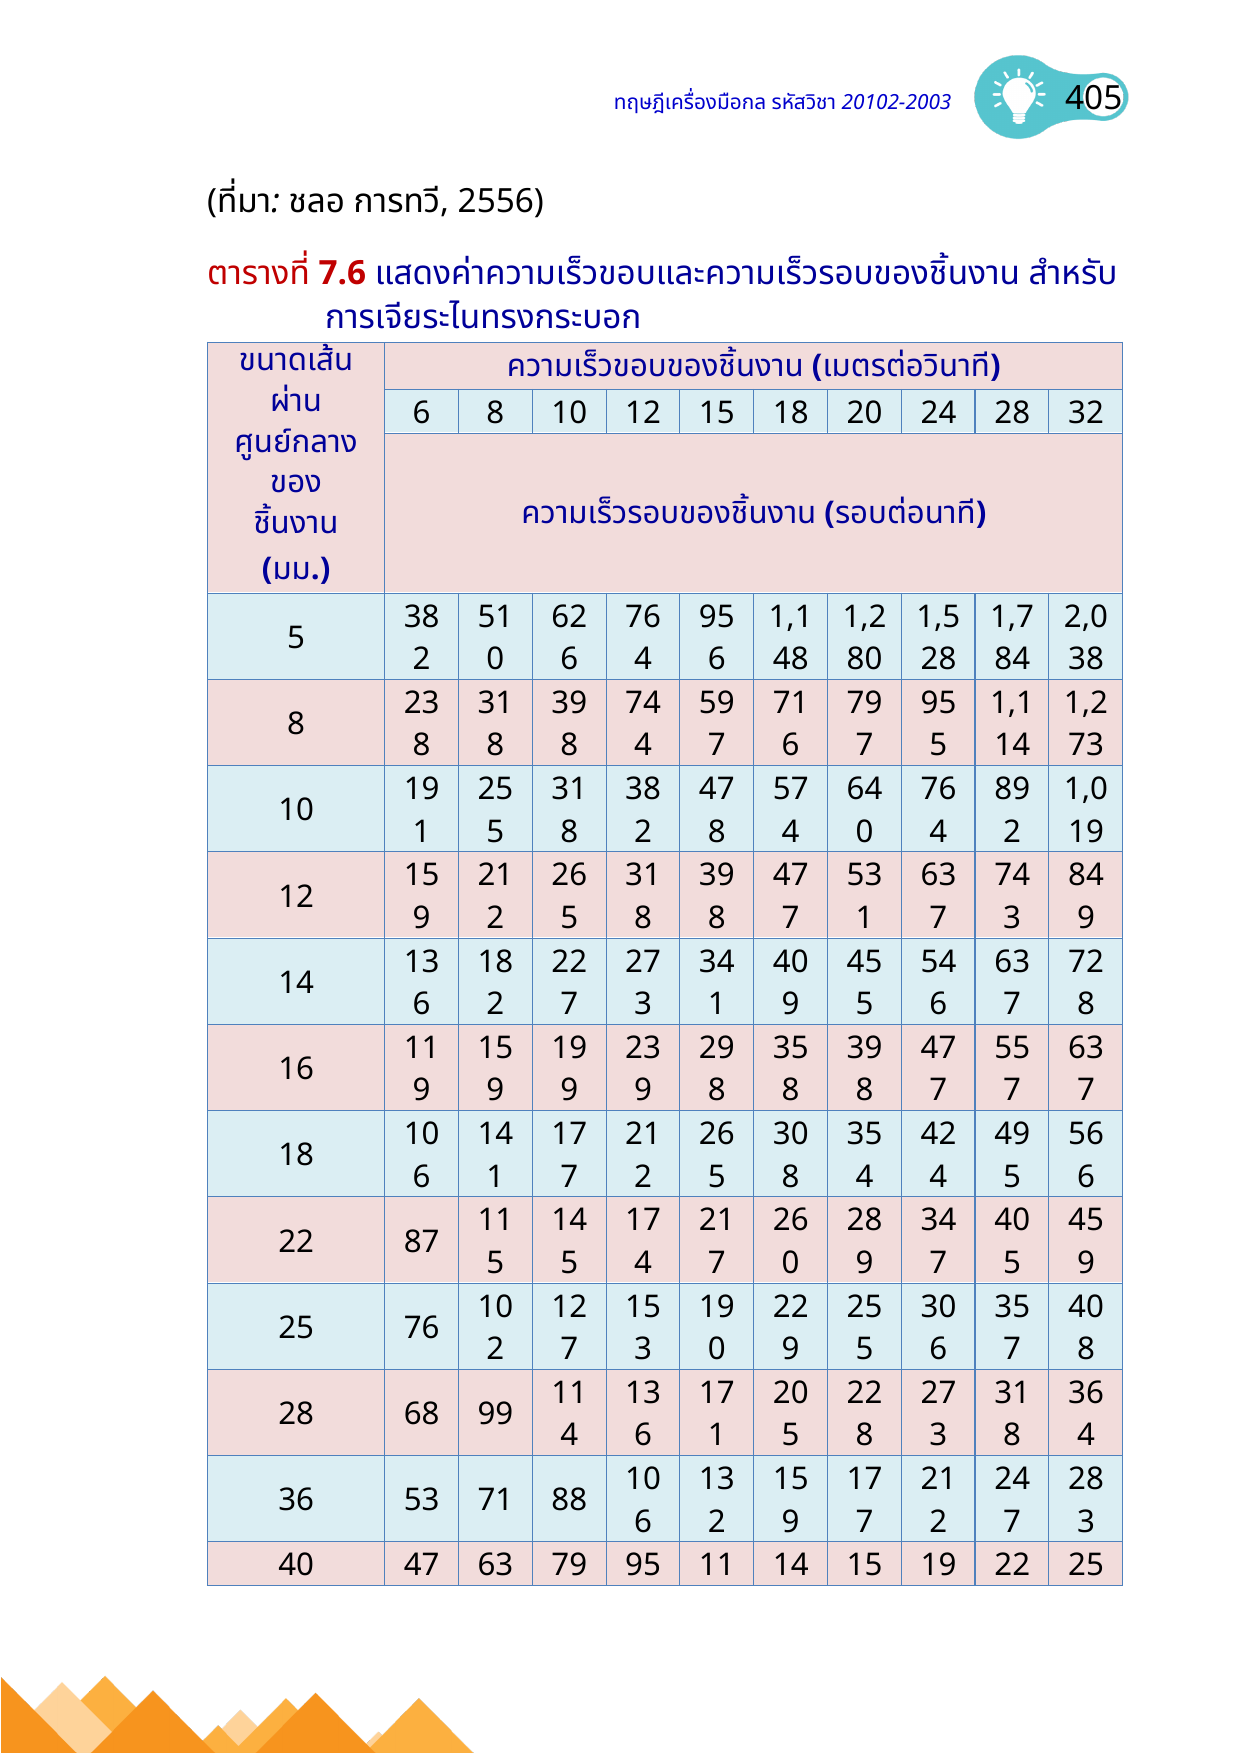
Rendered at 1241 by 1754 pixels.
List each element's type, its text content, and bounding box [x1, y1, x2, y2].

table_cell 531 [828, 852, 901, 937]
table_cell 409 [754, 939, 827, 1024]
table_cell 1,148 [754, 594, 827, 679]
table_cell 136 [385, 939, 458, 1024]
table_cell 36 [208, 1456, 384, 1541]
table_cell 145 [533, 1197, 606, 1282]
table_cell 223 [976, 1542, 1048, 1585]
table_cell 283 [1049, 1456, 1122, 1541]
table_cell 182 [459, 939, 532, 1024]
table_cell 24 [902, 390, 974, 432]
table_cell 477 [902, 1025, 974, 1110]
table_cell 597 [680, 680, 753, 765]
table_header ขนาดเส้นผ่าน ศูนย์กลางของ ชิ้นงาน (มม.) [208, 343, 384, 592]
table_cell 478 [680, 766, 753, 851]
table_cell 364 [1049, 1370, 1122, 1455]
table_cell 141 [459, 1111, 532, 1196]
table_cell 318 [607, 852, 679, 937]
table_cell 308 [754, 1111, 827, 1196]
table_cell 22 [208, 1197, 384, 1282]
table_cell 1,784 [976, 594, 1048, 679]
table_cell 191 [385, 766, 458, 851]
table_cell 6 [385, 390, 458, 432]
table_cell 640 [828, 766, 901, 851]
table_cell 2,038 [1049, 594, 1122, 679]
text (ที่มา: ชลอ การทวี, 2556) [207, 177, 1122, 226]
table_cell 136 [607, 1370, 679, 1455]
table_cell 955 [902, 680, 974, 765]
table_cell 229 [754, 1284, 827, 1369]
table_cell 12 [607, 390, 679, 432]
table_cell 159 [828, 1542, 901, 1585]
table_cell 354 [828, 1111, 901, 1196]
picture [1, 1555, 1240, 1753]
table_cell 455 [828, 939, 901, 1024]
table_cell 398 [828, 1025, 901, 1110]
table_cell 177 [828, 1456, 901, 1541]
table_cell 1,019 [1049, 766, 1122, 851]
table_cell 71 [459, 1456, 532, 1541]
table_cell 68 [385, 1370, 458, 1455]
table_cell 341 [680, 939, 753, 1024]
table_cell 87 [385, 1197, 458, 1282]
table_cell 53 [385, 1456, 458, 1541]
table_cell 382 [607, 766, 679, 851]
table_cell 95 [607, 1542, 679, 1585]
table_cell 849 [1049, 852, 1122, 937]
table_cell 217 [680, 1197, 753, 1282]
table_cell 212 [459, 852, 532, 937]
table_cell 227 [533, 939, 606, 1024]
table_cell 8 [459, 390, 532, 432]
table_cell 199 [533, 1025, 606, 1110]
table_cell 143 [754, 1542, 827, 1585]
table_cell 557 [976, 1025, 1048, 1110]
table_cell 191 [902, 1542, 974, 1585]
table_cell 1,114 [976, 680, 1048, 765]
table_cell 247 [976, 1456, 1048, 1541]
table_cell 12 [208, 852, 384, 937]
table_cell 477 [754, 852, 827, 937]
table_cell 127 [533, 1284, 606, 1369]
table_cell 153 [607, 1284, 679, 1369]
table_cell 637 [902, 852, 974, 937]
table_cell 398 [533, 680, 606, 765]
table_cell 106 [385, 1111, 458, 1196]
table_cell 728 [1049, 939, 1122, 1024]
table_cell 47 [385, 1542, 458, 1585]
table_cell 1,273 [1049, 680, 1122, 765]
table_cell 99 [459, 1370, 532, 1455]
table_cell 424 [902, 1111, 974, 1196]
table_header ความเร็วขอบของชิ้นงาน (เมตรต่อวินาที) [385, 343, 1122, 389]
table_cell 119 [680, 1542, 753, 1585]
table_cell 347 [902, 1197, 974, 1282]
table_cell 255 [459, 766, 532, 851]
table_cell 5 [208, 594, 384, 679]
table_cell 159 [754, 1456, 827, 1541]
table_cell 637 [1049, 1025, 1122, 1110]
table_cell 265 [680, 1111, 753, 1196]
table_cell 171 [680, 1370, 753, 1455]
table_cell 177 [533, 1111, 606, 1196]
table_cell 205 [754, 1370, 827, 1455]
table_cell 398 [680, 852, 753, 937]
table_cell 239 [607, 1025, 679, 1110]
table_cell 408 [1049, 1284, 1122, 1369]
table_cell 88 [533, 1456, 606, 1541]
table_cell 15 [680, 390, 753, 432]
table_cell 318 [459, 680, 532, 765]
table_cell 255 [828, 1284, 901, 1369]
table_cell 119 [385, 1025, 458, 1110]
table_cell 273 [902, 1370, 974, 1455]
table_cell 16 [208, 1025, 384, 1110]
table_cell 28 [208, 1370, 384, 1455]
table_cell 744 [607, 680, 679, 765]
table_cell 318 [976, 1370, 1048, 1455]
table_cell 495 [976, 1111, 1048, 1196]
table_cell 306 [902, 1284, 974, 1369]
table_cell 40 [208, 1542, 384, 1585]
table_cell 764 [607, 594, 679, 679]
table_cell 102 [459, 1284, 532, 1369]
table_cell 566 [1049, 1111, 1122, 1196]
table_cell 318 [533, 766, 606, 851]
table_cell 510 [459, 594, 532, 679]
table_cell 114 [533, 1370, 606, 1455]
table_cell 265 [533, 852, 606, 937]
table_cell 716 [754, 680, 827, 765]
table_cell 254 [1049, 1542, 1122, 1585]
table_cell 18 [208, 1111, 384, 1196]
table_cell 212 [607, 1111, 679, 1196]
table_cell 892 [976, 766, 1048, 851]
table_cell 106 [607, 1456, 679, 1541]
table_cell 1,528 [902, 594, 974, 679]
table_cell 14 [208, 939, 384, 1024]
picture [228, 22, 1164, 146]
table_cell 764 [902, 766, 974, 851]
table_cell 260 [754, 1197, 827, 1282]
table_cell 190 [680, 1284, 753, 1369]
table_cell 10 [208, 766, 384, 851]
table_cell 174 [607, 1197, 679, 1282]
table_cell 289 [828, 1197, 901, 1282]
table_cell 76 [385, 1284, 458, 1369]
table_cell 63 [459, 1542, 532, 1585]
table_cell ความเร็วรอบของชิ้นงาน (รอบต่อนาที) [385, 434, 1122, 592]
table_cell 357 [976, 1284, 1048, 1369]
table_cell 159 [385, 852, 458, 937]
table_cell 637 [976, 939, 1048, 1024]
table_cell 273 [607, 939, 679, 1024]
table_cell 212 [902, 1456, 974, 1541]
table_cell 743 [976, 852, 1048, 937]
table_cell 28 [976, 390, 1048, 432]
table_cell 1,280 [828, 594, 901, 679]
table_cell 20 [828, 390, 901, 432]
table_cell 228 [828, 1370, 901, 1455]
table_cell 574 [754, 766, 827, 851]
table_cell 797 [828, 680, 901, 765]
table_cell 115 [459, 1197, 532, 1282]
table_cell 159 [459, 1025, 532, 1110]
table_cell 459 [1049, 1197, 1122, 1282]
table_cell 626 [533, 594, 606, 679]
text ตารางที่ 7.6 แสดงค่าความเร็วขอบและความเร็วรอบของชิ้นงาน สำหรับการเจียระไนทรงกระบอก [207, 249, 1122, 342]
table_cell 238 [385, 680, 458, 765]
table_cell 546 [902, 939, 974, 1024]
table_cell 8 [208, 680, 384, 765]
table_cell 298 [680, 1025, 753, 1110]
table_cell 18 [754, 390, 827, 432]
table_cell 956 [680, 594, 753, 679]
table_cell 405 [976, 1197, 1048, 1282]
table_cell 132 [680, 1456, 753, 1541]
table_cell 25 [208, 1284, 384, 1369]
table_cell 10 [533, 390, 606, 432]
table_cell 382 [385, 594, 458, 679]
table_cell 358 [754, 1025, 827, 1110]
table_cell 32 [1049, 390, 1122, 432]
table_cell 79 [533, 1542, 606, 1585]
